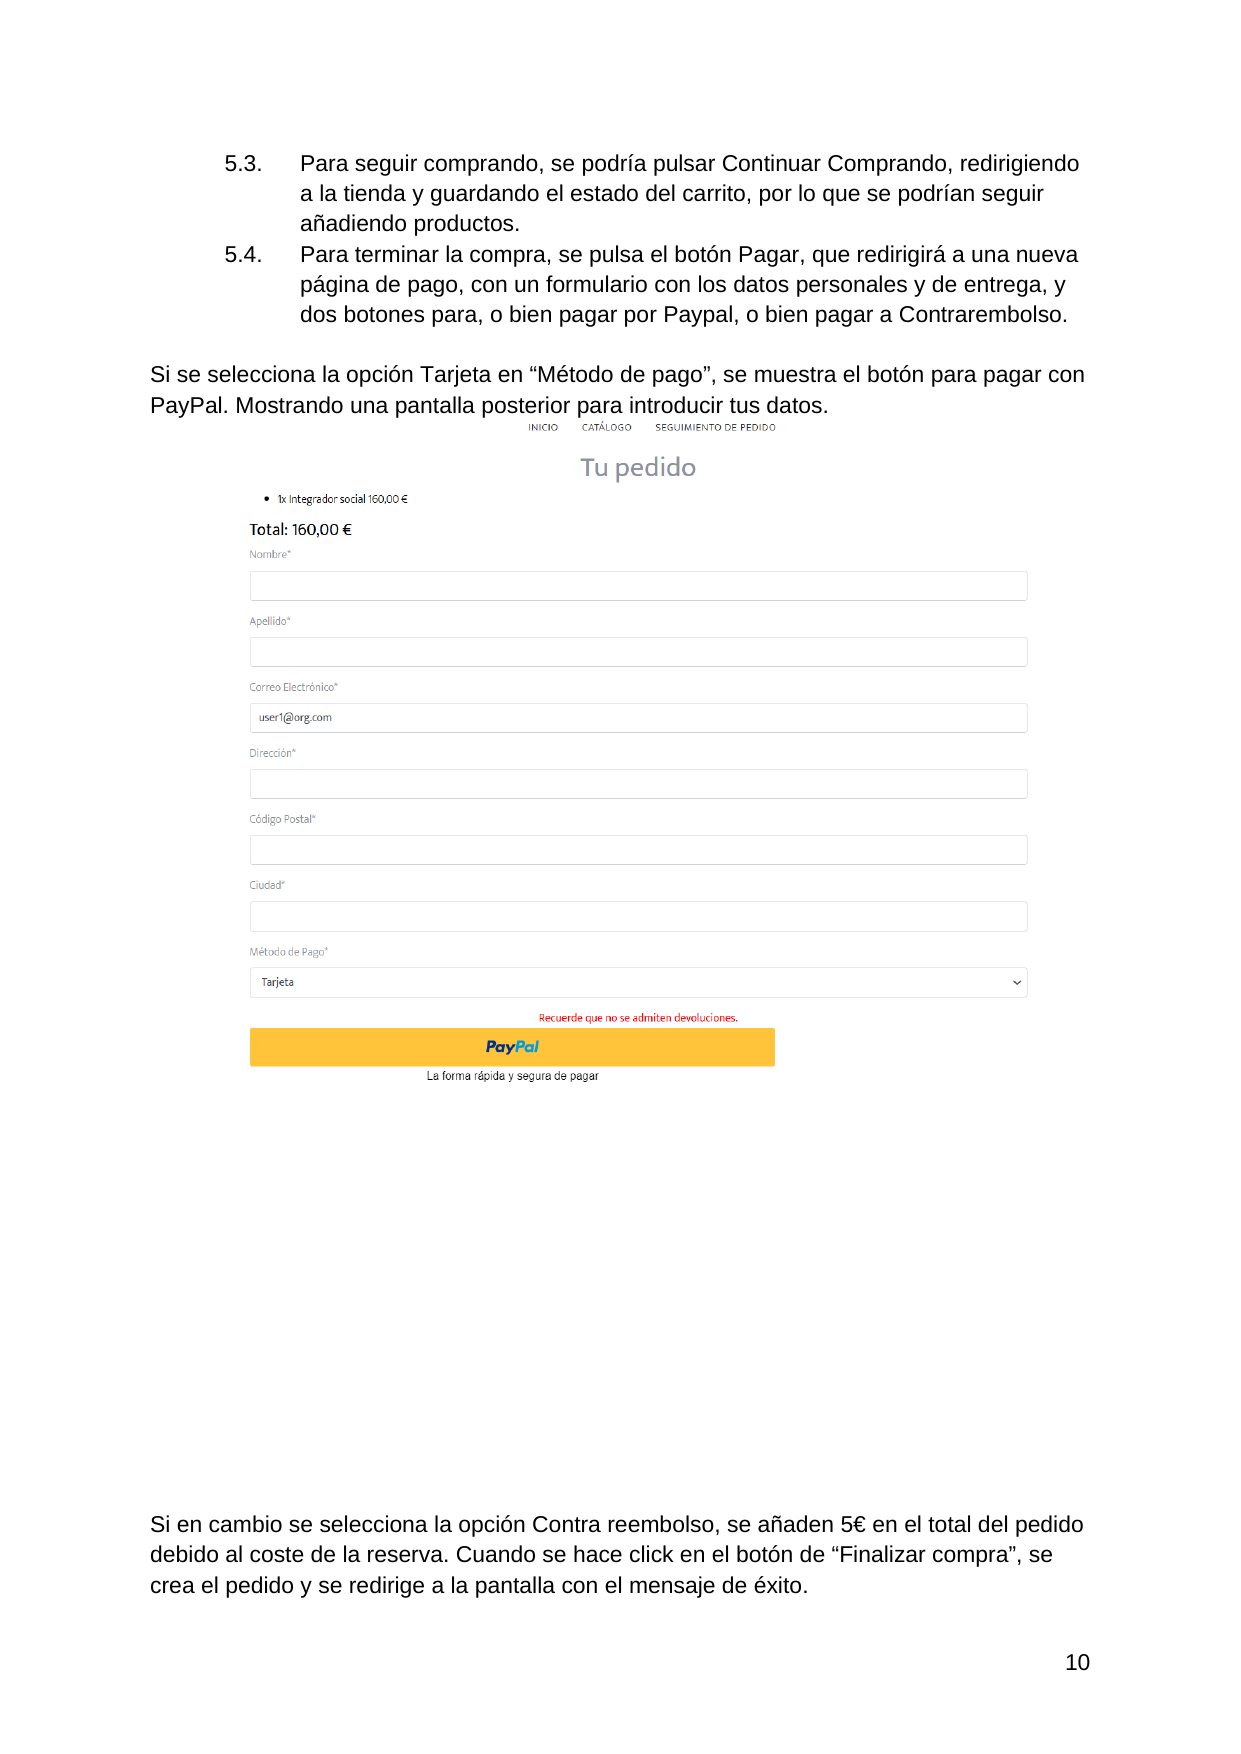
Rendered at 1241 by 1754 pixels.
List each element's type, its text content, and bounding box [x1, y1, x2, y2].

picture [150, 421, 1091, 1085]
list Para terminar la compra, se pulsa el botón Pagar, que redirigirá a una nueva página de pago, con un formulario con los datos personales y de entrega, y dos botones para, o bien pagar por Paypal, o bien pagar a Contrarembolso. [262, 241, 1090, 327]
list Para seguir comprando, se podría pulsar Continuar Comprando, redirigiendo a la tienda y guardando el estado del carrito, por lo que se podrían seguir añadiendo productos. [262, 150, 1090, 237]
text Si se selecciona la opción Tarjeta en “Método de pago”, se muestra el botón para pagar con PayPal. Mostrando una pantalla posterior para introducir tus datos. [150, 361, 1090, 418]
text Si en cambio se selecciona la opción Contra reembolso, se añaden 5€ en el total del pedido debido al coste de la reserva. Cuando se hace click en el botón de “Finalizar compra”, se crea el pedido y se redirige a la pantalla con el mensaje de éxito. [150, 1511, 1090, 1598]
